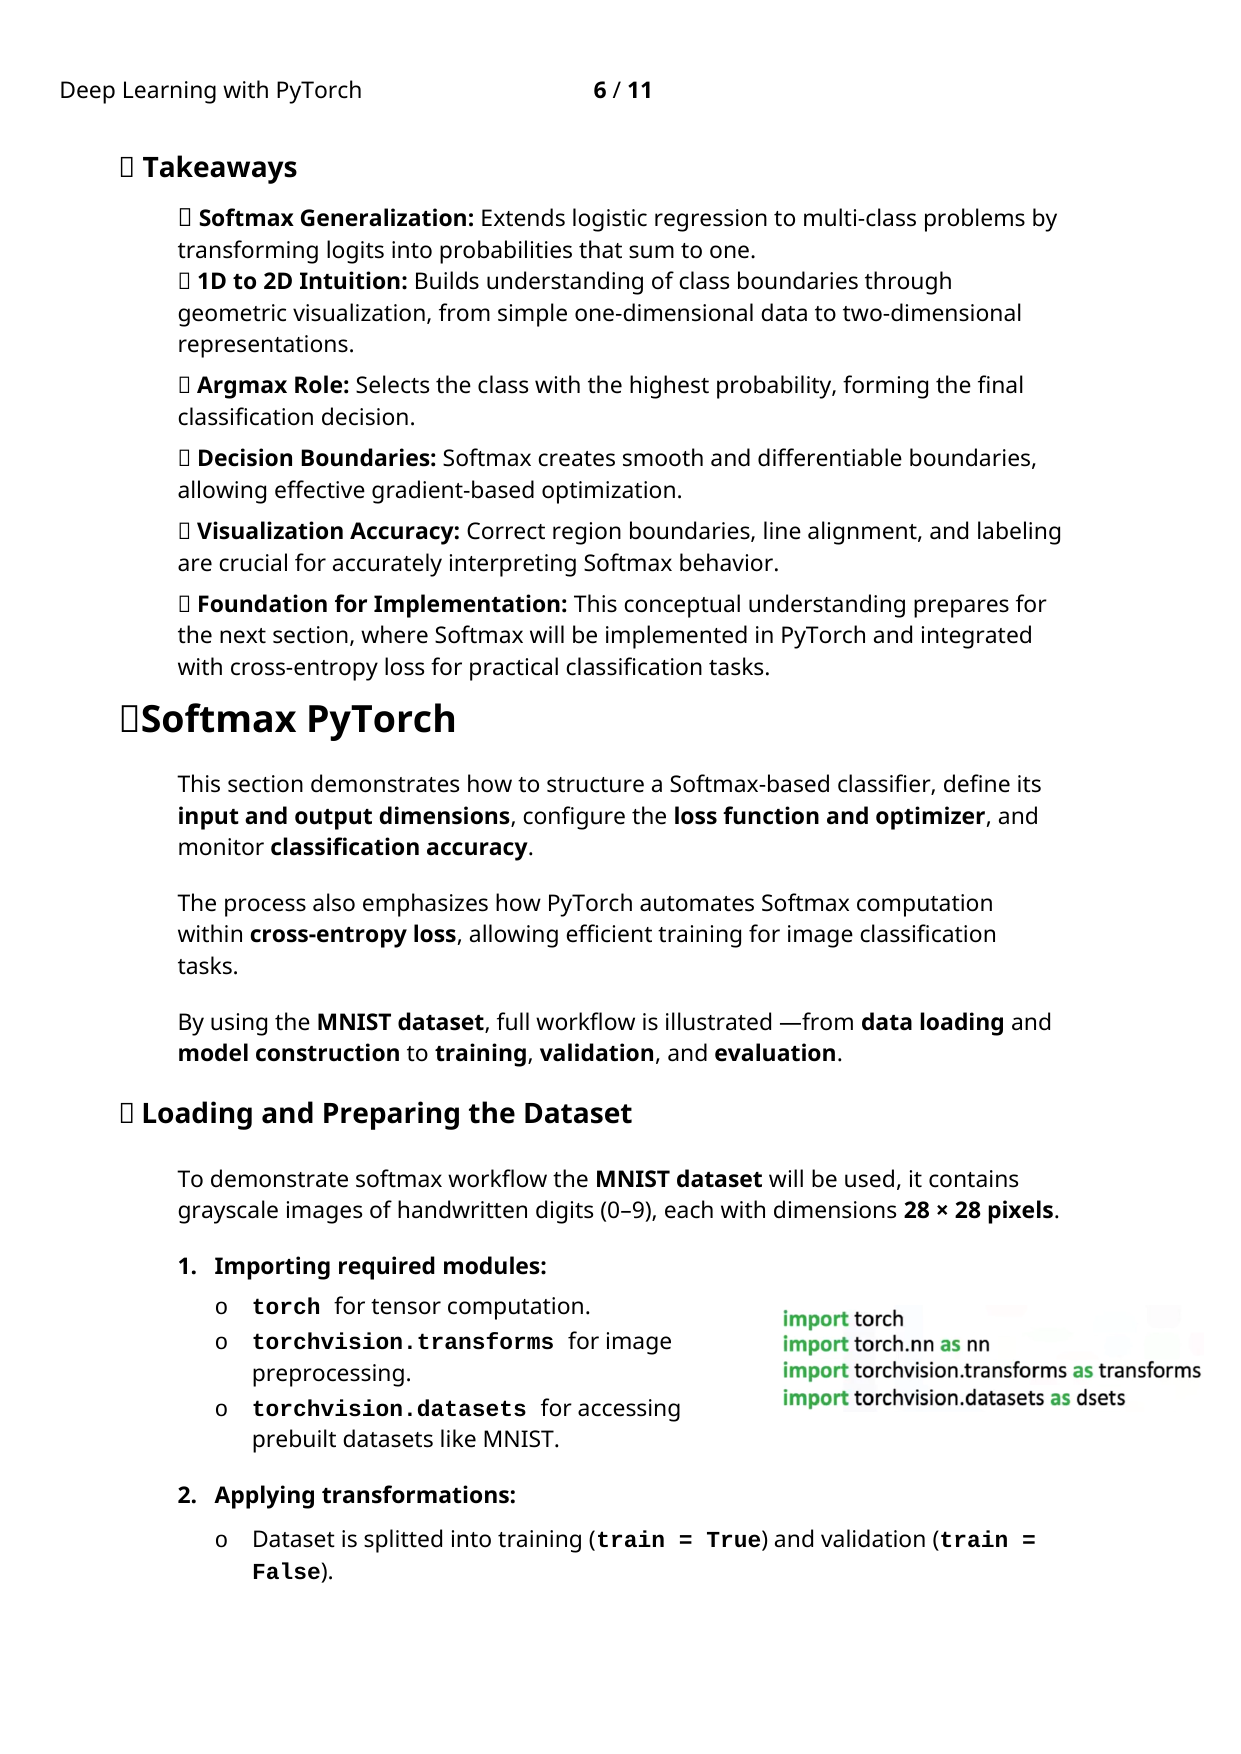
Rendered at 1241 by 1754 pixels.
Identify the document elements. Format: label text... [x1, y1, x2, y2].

text To demonstrate softmax workflow the MNIST dataset will be used, it contains grayscale images of handwritten digits (0–9), each with dimensions 28 × 28 pixels. [177, 1162, 1063, 1225]
text ✅ Softmax Generalization: Extends logistic regression to multi-class problems by transforming logits into probabilities that sum to one. [177, 200, 1063, 265]
text ✅ Decision Boundaries: Softmax creates smooth and differentiable boundaries, allowing effective gradient-based optimization. [177, 442, 1063, 505]
subtitle 📌Softmax PyTorch [118, 692, 1063, 743]
text ✅ Foundation for Implementation: This conceptual understanding prepares for the next section, where Softmax will be implemented in PyTorch and integrated with cross-entropy loss for practical classification tasks. [177, 588, 1063, 682]
picture [778, 1305, 1210, 1412]
list torch for tensor computation. [214, 1289, 1063, 1321]
text The process also emphasizes how PyTorch automates Softmax computation within cross-entropy loss, allowing efficient training for image classification tasks. [177, 887, 1063, 981]
list torchvision.datasets for accessing prebuilt datasets like MNIST. [214, 1392, 1063, 1454]
text ✅ 1D to 2D Intuition: Builds understanding of class boundaries through geometric visualization, from simple one-dimensional data to two-dimensional representations. [177, 265, 1063, 359]
subtitle 🔹 Loading and Preparing the Dataset [118, 1093, 1063, 1132]
text ✅ Argmax Role: Selects the class with the highest probability, forming the final classification decision. [177, 369, 1063, 432]
list torchvision.transforms for image preprocessing. [214, 1325, 778, 1388]
text This section demonstrates how to structure a Softmax-based classifier, define its input and output dimensions, configure the loss function and optimizer, and monitor classification accuracy. [177, 768, 1063, 862]
list Importing required modules: [177, 1250, 1063, 1281]
list Applying transformations: [177, 1479, 1063, 1511]
text By using the MNIST dataset, full workflow is illustrated —from data loading and model construction to training, validation, and evaluation. [177, 1006, 1063, 1068]
subtitle ✅ Takeaways [118, 148, 1063, 186]
text ✅ Visualization Accuracy: Correct region boundaries, line alignment, and labeling are crucial for accurately interpreting Softmax behavior. [177, 515, 1063, 578]
list Dataset is splitted into training (train = True) and validation (train = False). [214, 1523, 1063, 1586]
